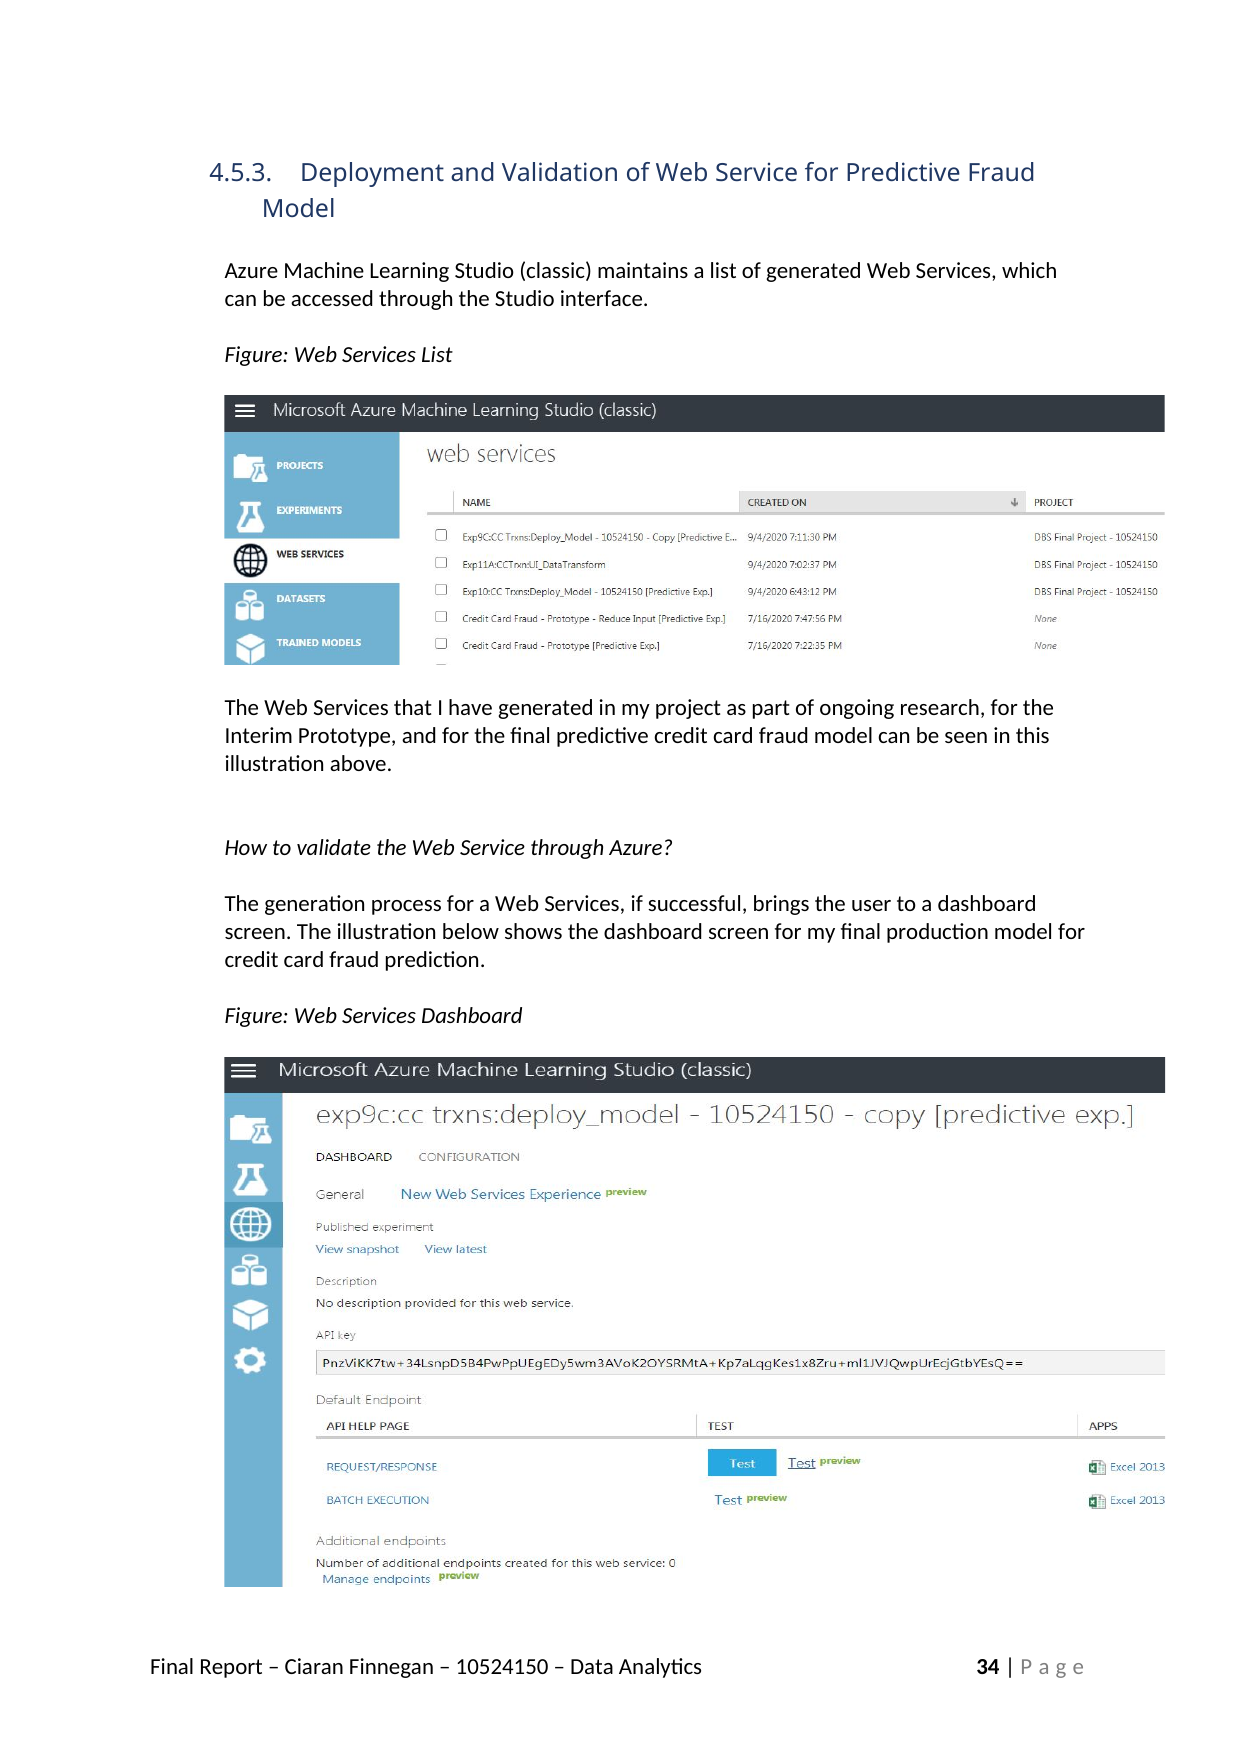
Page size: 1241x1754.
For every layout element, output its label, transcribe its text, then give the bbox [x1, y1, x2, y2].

picture [224, 395, 1165, 665]
text How to validate the Web Service through Azure? [224, 833, 1090, 861]
picture [224, 1057, 1166, 1587]
text Figure: Web Services List [224, 340, 1090, 368]
text The generation process for a Web Services, if successful, brings the user to a dashboard screen. The illustration below shows the dashboard screen for my final production model for credit card fraud prediction. [224, 889, 1090, 973]
subtitle Deployment and Validation of Web Service for Predictive Fraud Model [209, 154, 1090, 225]
text Azure Machine Learning Studio (classic) maintains a list of generated Web Services, which can be accessed through the Studio interface. [224, 256, 1090, 312]
text The Web Services that I have generated in my project as part of ongoing research, for the Interim Prototype, and for the final predictive credit card fraud model can be seen in this illustration above. [224, 693, 1090, 777]
text Figure: Web Services Dashboard [224, 1001, 1090, 1029]
